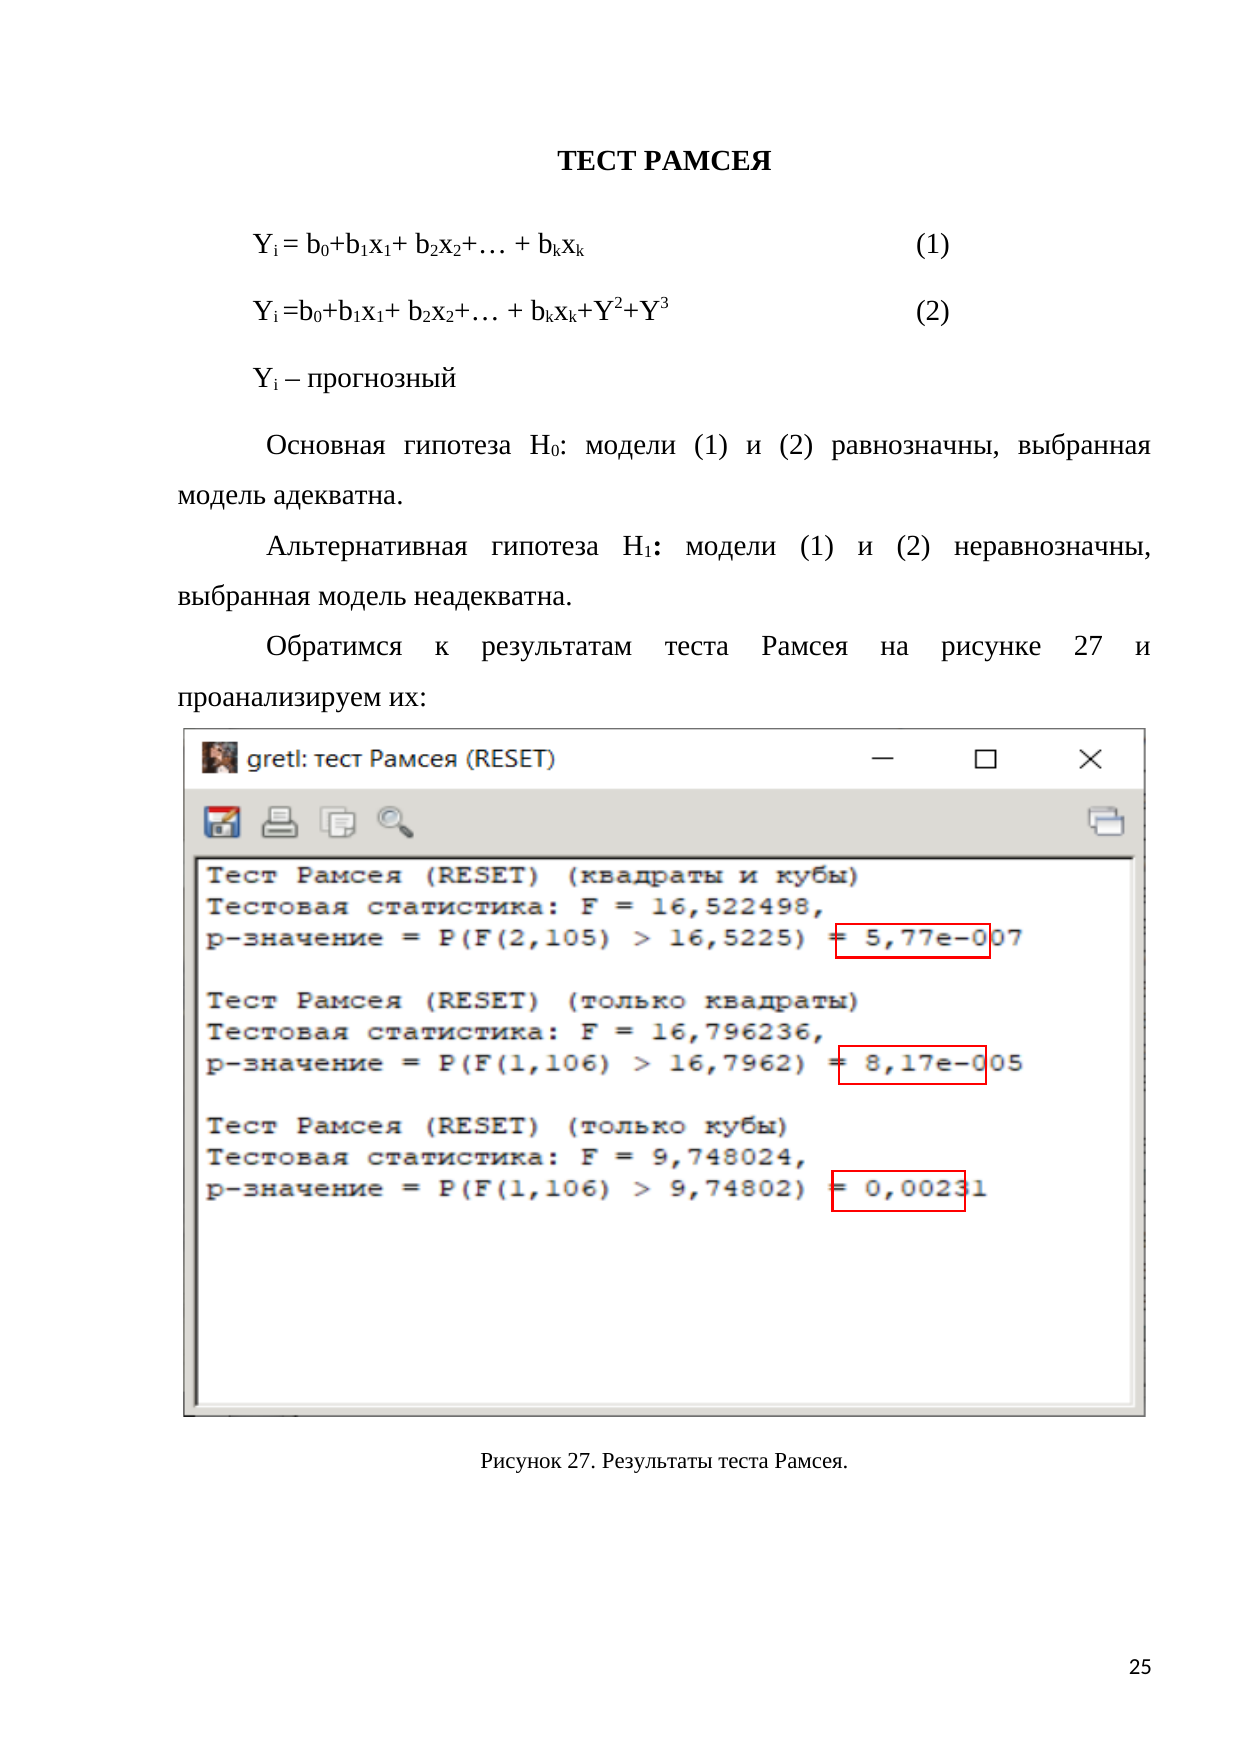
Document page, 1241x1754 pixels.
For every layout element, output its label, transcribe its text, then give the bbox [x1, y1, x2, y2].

text Обратимся к результатам теста Рамсея на рисунке 27 и проанализируем их: [177, 628, 1152, 712]
text Yi – прогнозный [177, 360, 1152, 394]
picture [183, 728, 1146, 1417]
text Рисунок 27. Результаты теста Рамсея. [177, 1447, 1152, 1473]
text Yi =b0+b1x1+ b2x2+… + bkxk+Y2+Y3 (2) [177, 293, 1152, 327]
text Альтернативная гипотеза H1: модели (1) и (2) неравнозначны, выбранная модель неадекватна. [177, 528, 1152, 612]
text Yi = b0+b1x1+ b2x2+… + bkxk (1) [177, 226, 1152, 260]
text Основная гипотеза H0: модели (1) и (2) равнозначны, выбранная модель адекватна. [177, 427, 1152, 511]
subtitle ТЕСТ РАМСЕЯ [177, 143, 1152, 177]
